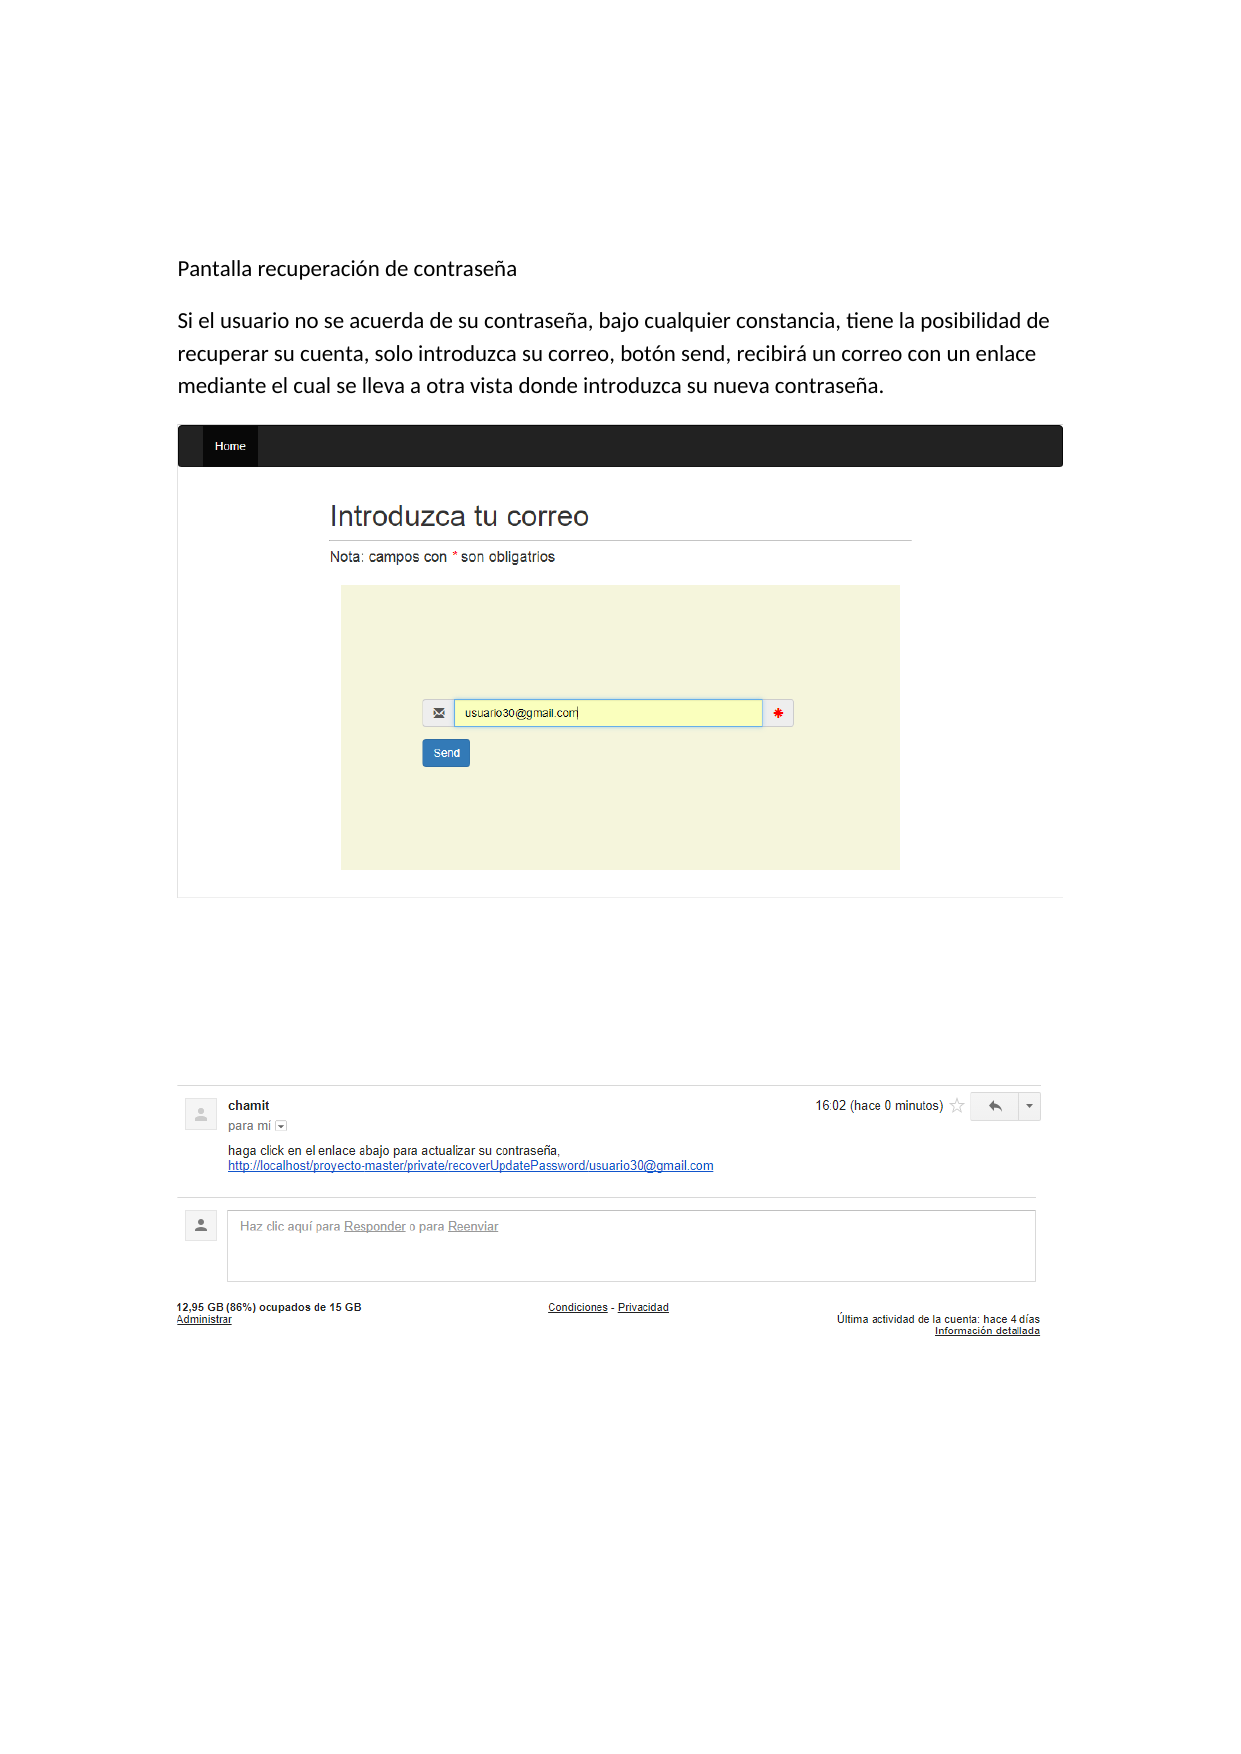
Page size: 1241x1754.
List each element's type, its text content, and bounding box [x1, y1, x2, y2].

text Pantalla recuperación de contraseña [177, 254, 1063, 282]
picture [177, 424, 1063, 898]
text Si el usuario no se acuerda de su contraseña, bajo cualquier constancia, tiene la posibilidad de recuperar su cuenta, solo introduzca su correo, botón send, recibirá un correo con un enlace mediante el cual se lleva a otra vista donde introduzca su nueva contraseña. [177, 307, 1063, 399]
picture [177, 1081, 1063, 1380]
